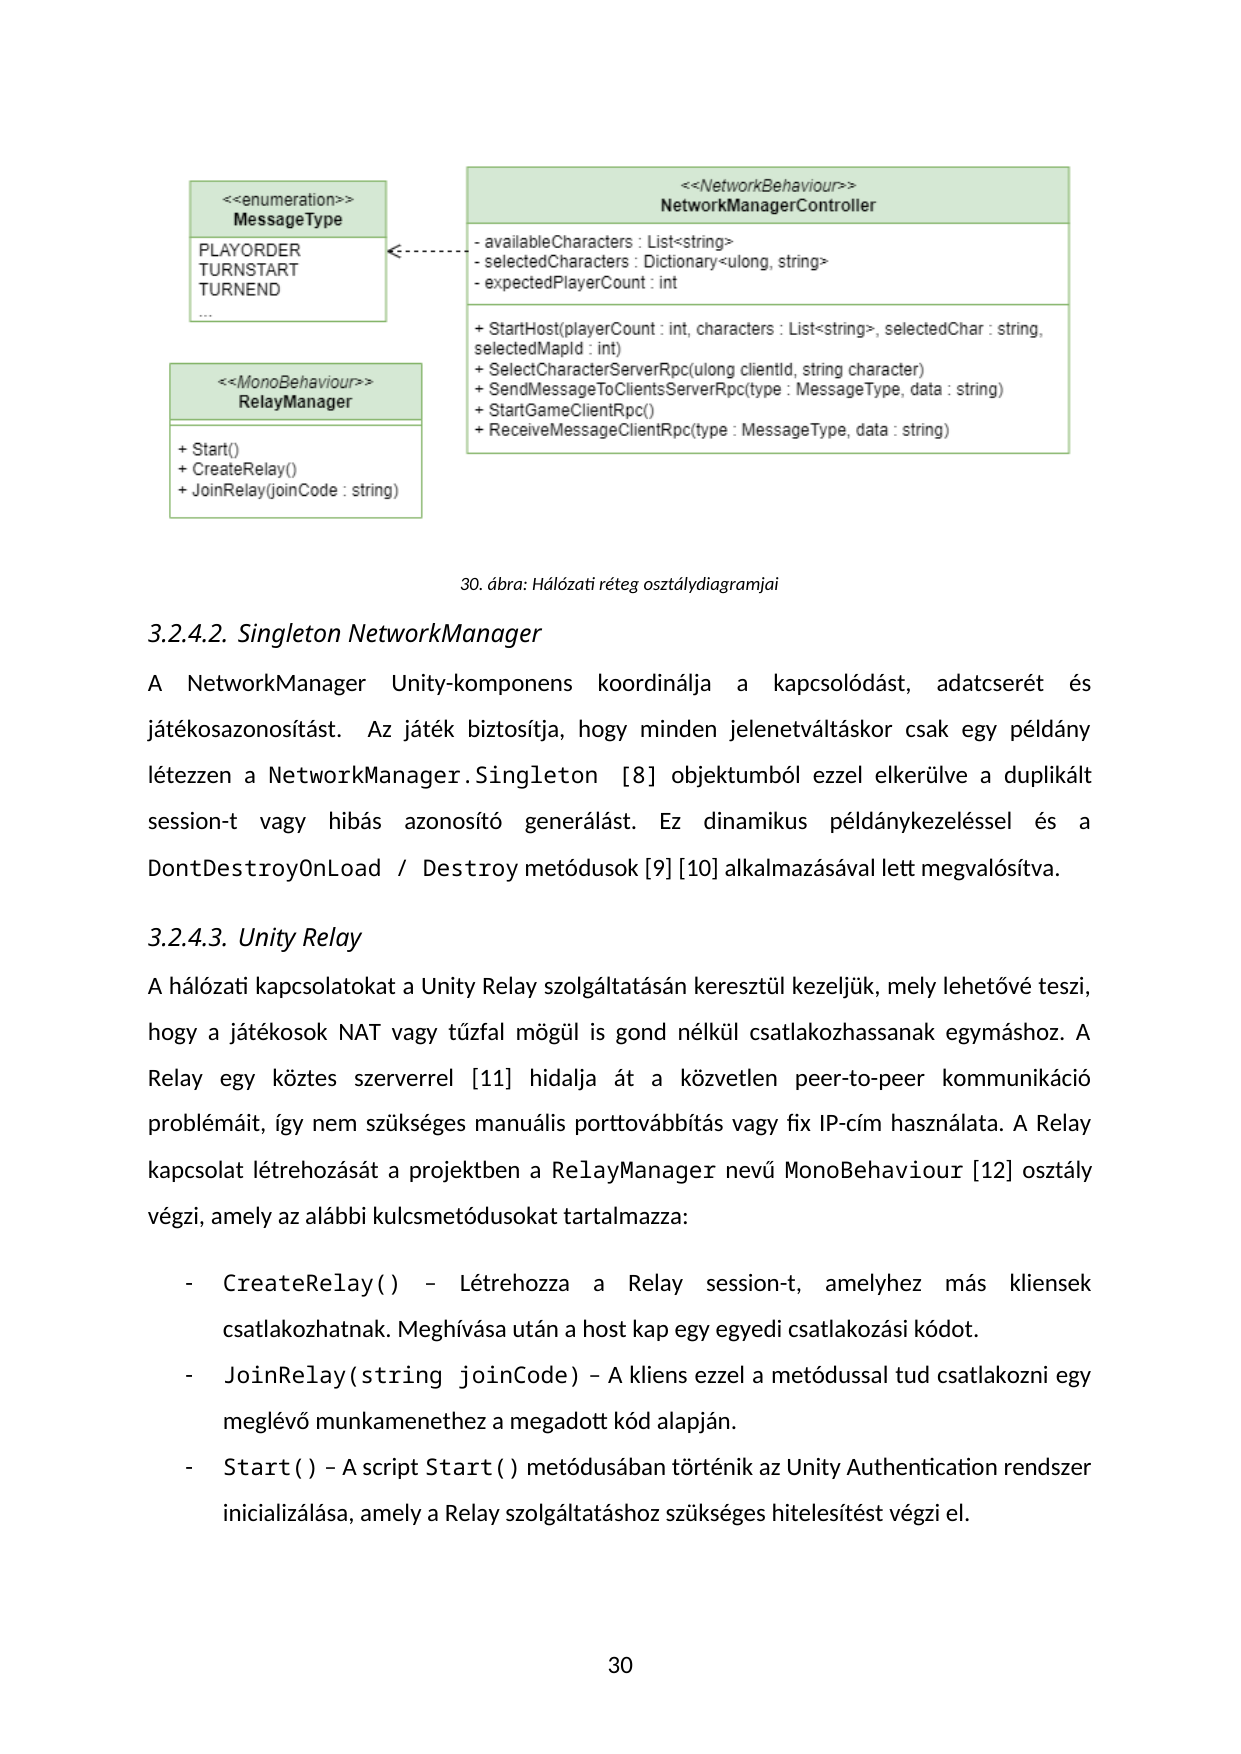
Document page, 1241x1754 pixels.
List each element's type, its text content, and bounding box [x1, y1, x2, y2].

list Start() – A script Start() metódusában történik az Unity Authentication rendszer inicializálása, amely a Relay szolgáltatáshoz szükséges hitelesítést végzi el. [185, 1451, 1092, 1528]
text 30. ábra: Hálózati réteg osztálydiagramjai [148, 572, 1092, 595]
subtitle Unity Relay [148, 919, 1092, 953]
list JoinRelay(string joinCode) – A kliens ezzel a metódussal tud csatlakozni egy meglévő munkamenethez a megadott kód alapján. [185, 1359, 1092, 1436]
text A hálózati kapcsolatokat a Unity Relay szolgáltatásán keresztül kezeljük, mely lehetővé teszi, hogy a játékosok NAT vagy tűzfal mögül is gond nélkül csatlakozhassanak egymáshoz. A Relay egy köztes szerverrel hidalja át a közvetlen peer-to-peer kommunikáció problémáit, így nem szükséges manuális porttovábbítás vagy fix IP-cím használata. A Relay kapcsolat létrehozását a projektben a RelayManager nevű MonoBehaviour osztály végzi, amely az alábbi kulcsmetódusokat tartalmazza: [148, 970, 1092, 1231]
text A NetworkManager Unity-komponens koordinálja a kapcsolódást, adatcserét és játékosazonosítást. Az játék biztosítja, hogy minden jelenetváltáskor csak egy példány létezzen a NetworkManager.Singleton objektumból ezzel elkerülve a duplikált session-t vagy hibás azonosító generálást. Ez dinamikus példánykezeléssel és a DontDestroyOnLoad / Destroy metódusok alkalmazásával lett megvalósítva. [148, 667, 1092, 883]
list CreateRelay() – Létrehozza a Relay session-t, amelyhez más kliensek csatlakozhatnak. Meghívása után a host kap egy egyedi csatlakozási kódot. [185, 1267, 1092, 1344]
picture [147, 147, 1093, 537]
subtitle Singleton NetworkManager [148, 616, 1092, 650]
